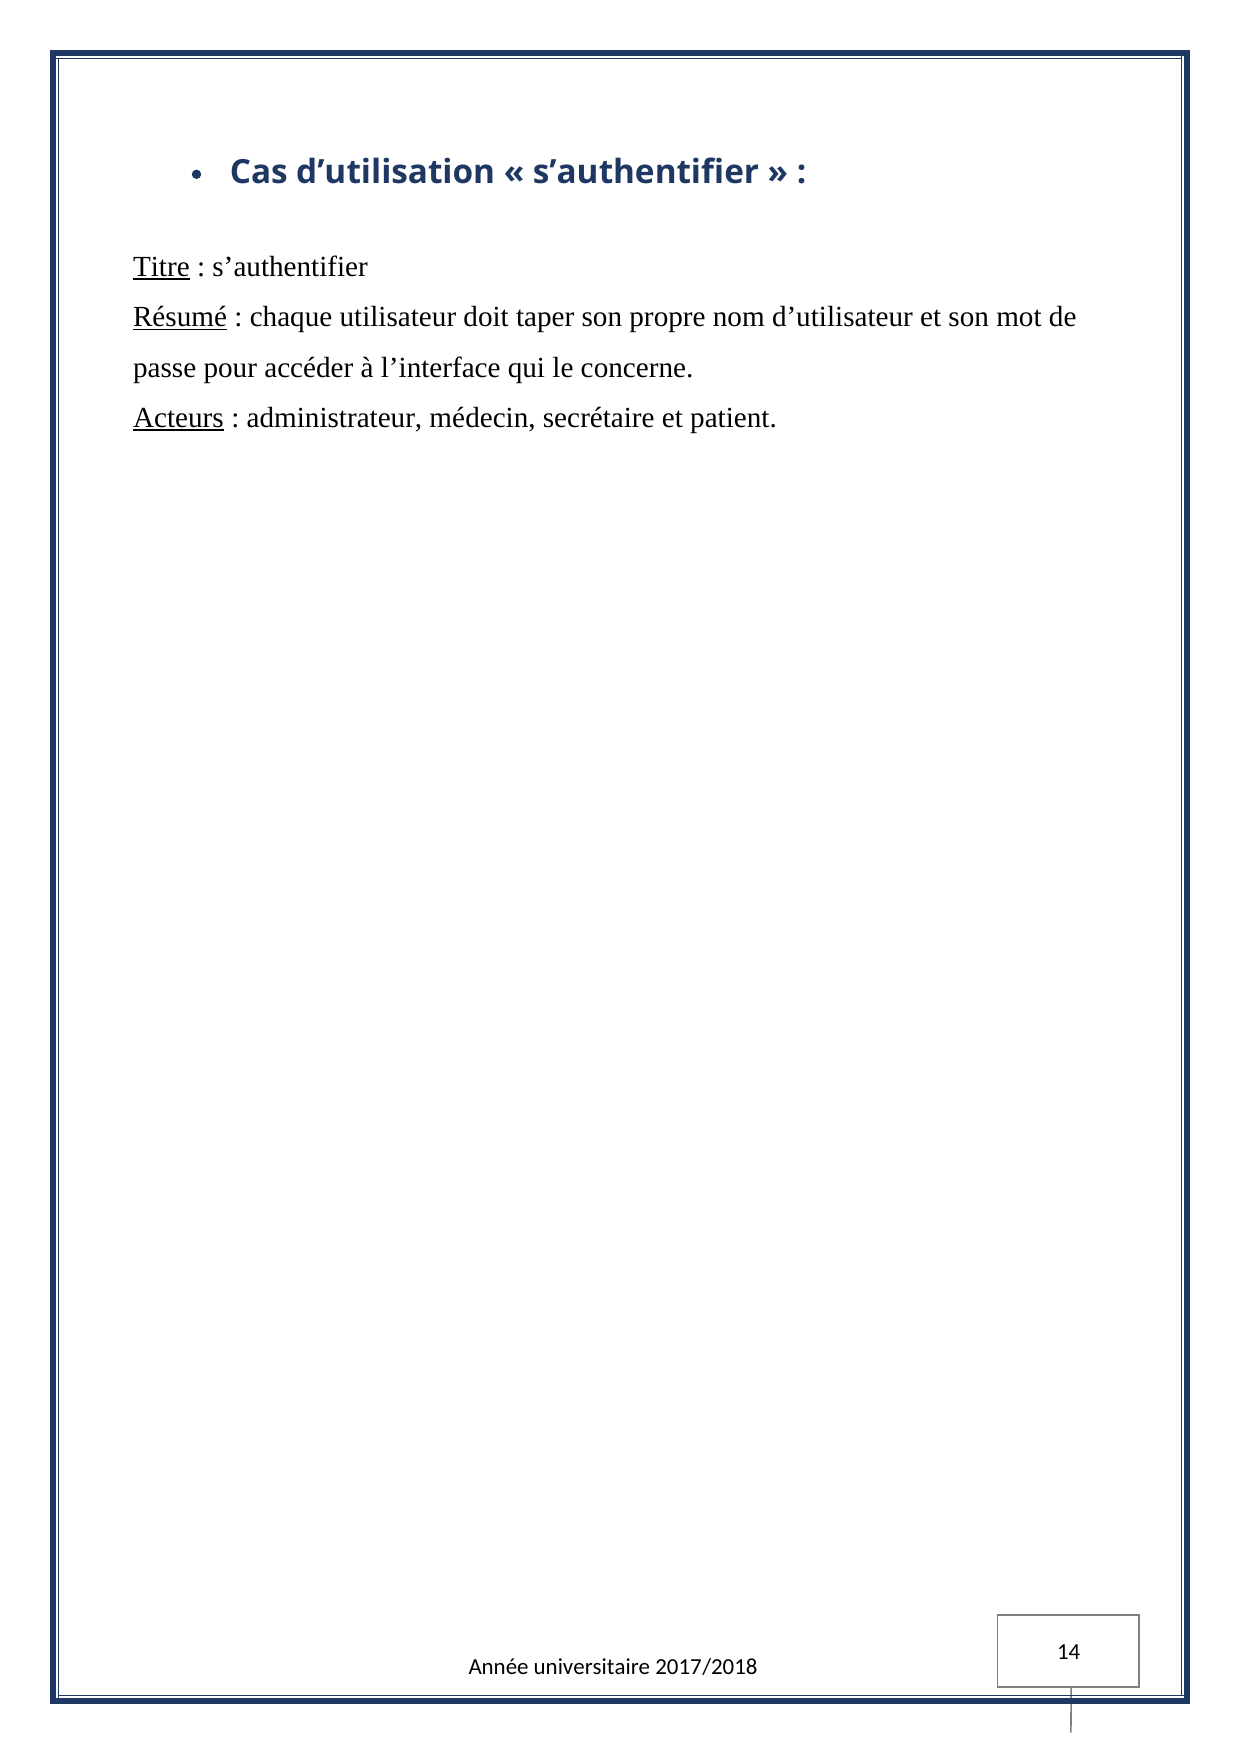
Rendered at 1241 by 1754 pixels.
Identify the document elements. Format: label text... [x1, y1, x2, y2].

text Titre : s’authentifier [133, 249, 1093, 283]
subtitle Cas d’utilisation « s’authentifier » : [192, 147, 1093, 193]
text Résumé : chaque utilisateur doit taper son propre nom d’utilisateur et son mot de passe pour accéder à l’interface qui le concerne. [133, 299, 1093, 383]
text Acteurs : administrateur, médecin, secrétaire et patient. [133, 400, 1093, 434]
